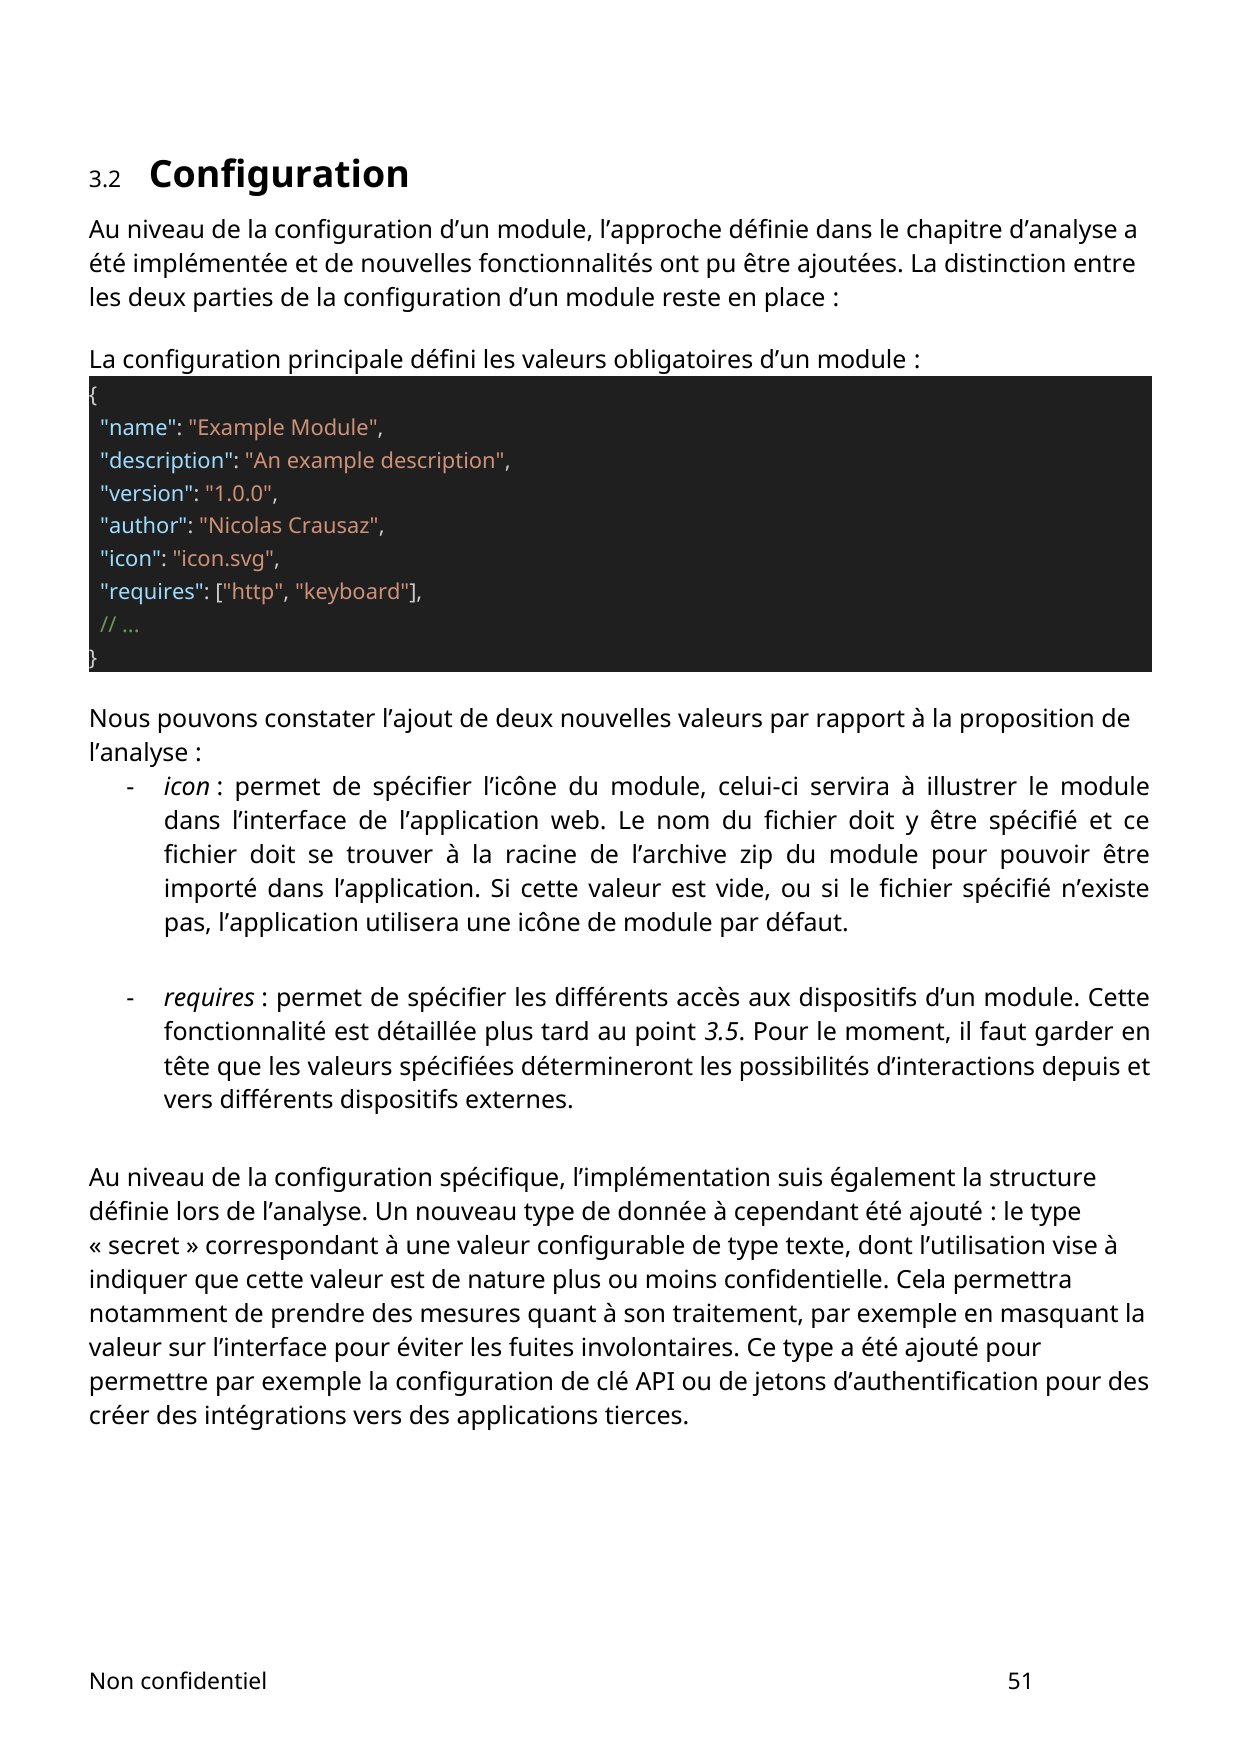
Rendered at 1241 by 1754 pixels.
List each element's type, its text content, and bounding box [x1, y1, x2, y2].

text "author": "Nicolas Crausaz", [89, 507, 1152, 540]
list requires : permet de spécifier les différents accès aux dispositifs d’un module. Cette fonctionnalité est détaillée plus tard au point 3.5. Pour le moment, il faut garder en tête que les valeurs spécifiées détermineront les possibilités d’interactions depuis et vers différents dispositifs externes. [126, 980, 1152, 1116]
text // ... [89, 606, 1152, 639]
text "version": "1.0.0", [89, 475, 1152, 507]
text "requires": ["http", "keyboard"], [89, 573, 1152, 606]
text Au niveau de la configuration spécifique, l’implémentation suis également la structure définie lors de l’analyse. Un nouveau type de donnée à cependant été ajouté : le type « secret » correspondant à une valeur configurable de type texte, dont l’utilisation vise à indiquer que cette valeur est de nature plus ou moins confidentielle. Cela permettra notamment de prendre des mesures quant à son traitement, par exemple en masquant la valeur sur l’interface pour éviter les fuites involontaires. Ce type a été ajouté pour permettre par exemple la configuration de clé API ou de jetons d’authentification pour des créer des intégrations vers des applications tierces. [89, 1159, 1152, 1432]
text "icon": "icon.svg", [89, 540, 1152, 573]
subtitle Configuration [89, 148, 1152, 199]
text Nous pouvons constater l’ajout de deux nouvelles valeurs par rapport à la proposition de l’analyse : [89, 700, 1152, 768]
text { [89, 376, 1152, 409]
text La configuration principale défini les valeurs obligatoires d’un module : [89, 342, 1152, 376]
text Au niveau de la configuration d’un module, l’approche définie dans le chapitre d’analyse a été implémentée et de nouvelles fonctionnalités ont pu être ajoutées. La distinction entre les deux parties de la configuration d’un module reste en place : [89, 211, 1152, 313]
text } [89, 639, 1152, 672]
text "name": "Example Module", [89, 409, 1152, 442]
text "description": "An example description", [89, 442, 1152, 475]
list icon : permet de spécifier l’icône du module, celui-ci servira à illustrer le module dans l’interface de l’application web. Le nom du fichier doit y être spécifié et ce fichier doit se trouver à la racine de l’archive zip du module pour pouvoir être importé dans l’application. Si cette valeur est vide, ou si le fichier spécifié n’existe pas, l’application utilisera une icône de module par défaut. [126, 768, 1152, 939]
